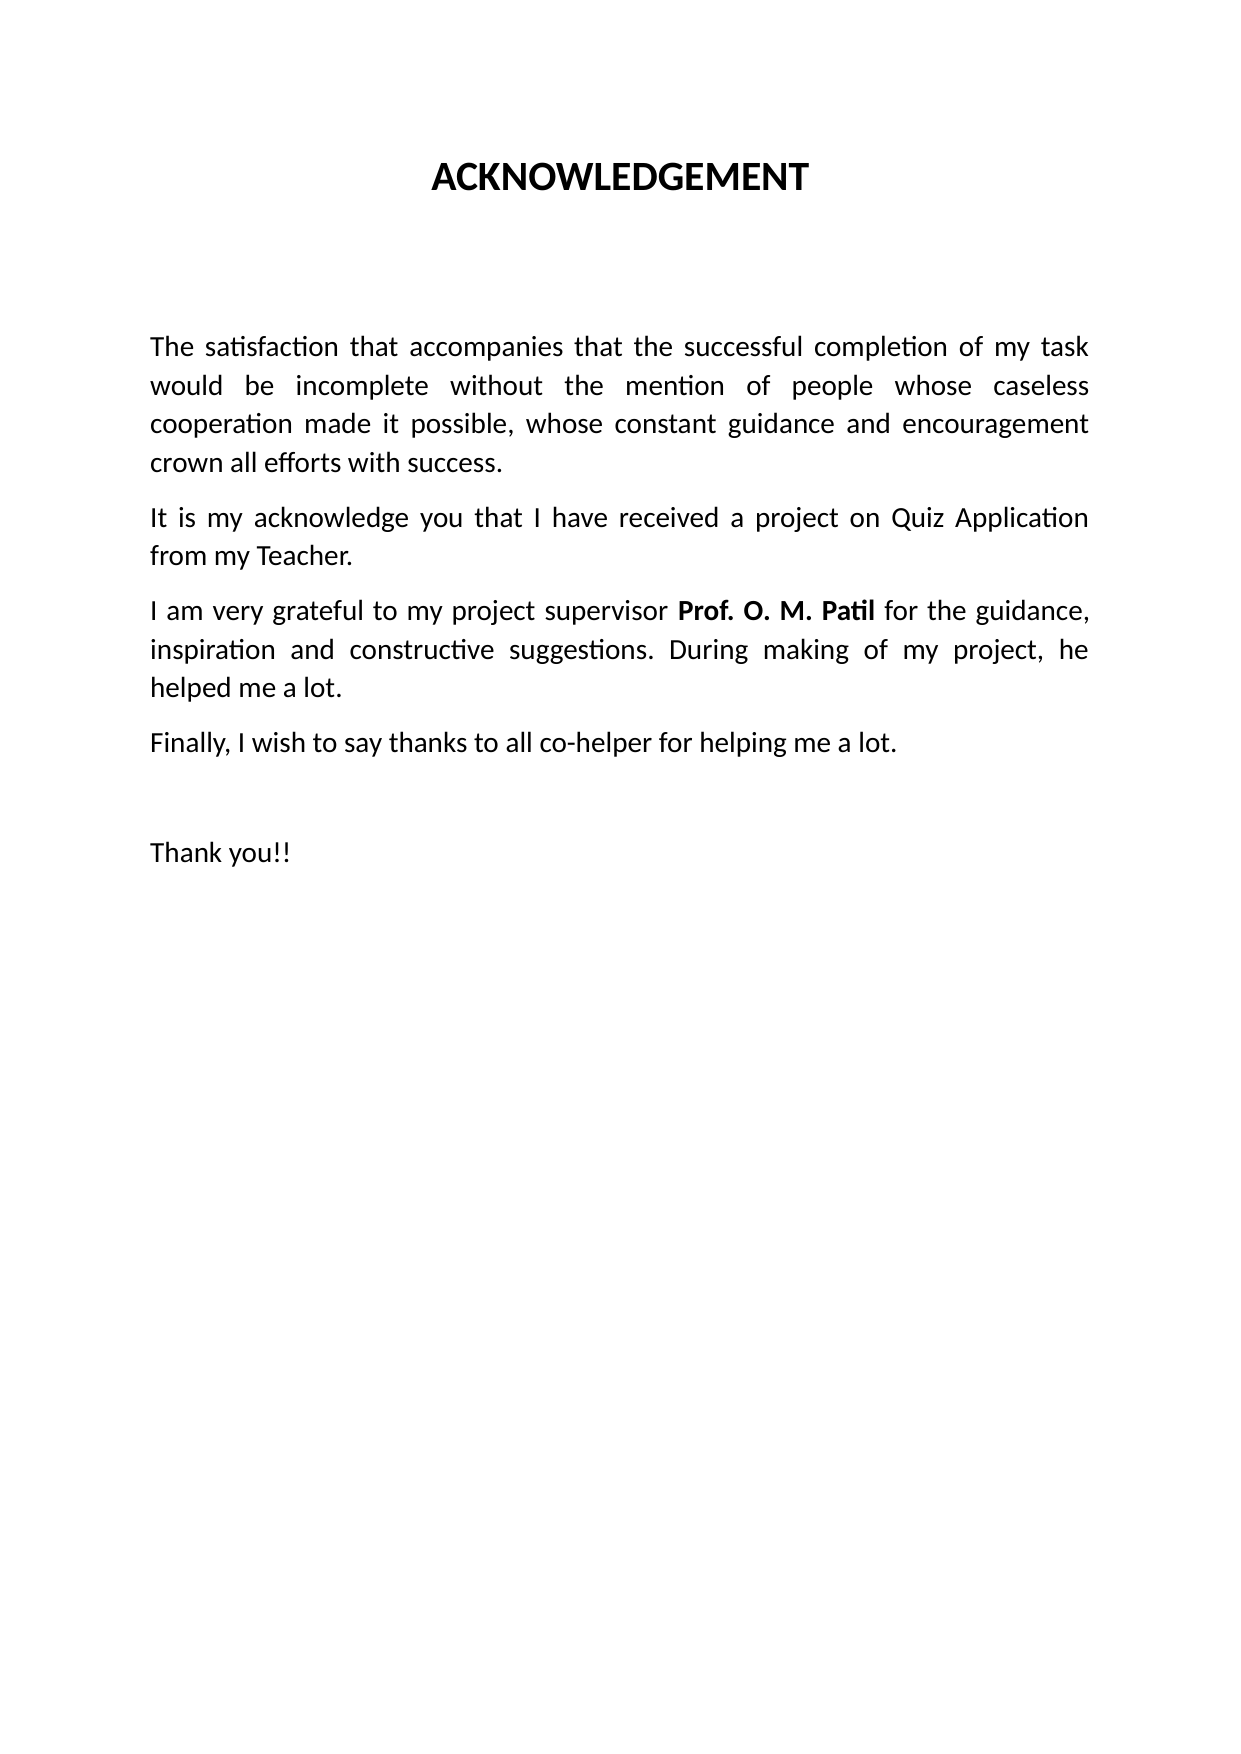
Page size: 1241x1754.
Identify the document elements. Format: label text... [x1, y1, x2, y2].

text Thank you!! [150, 834, 1090, 870]
text It is my acknowledge you that I have received a project on Quiz Application from my Teacher. [150, 499, 1090, 573]
text ACKNOWLEDGEMENT [150, 150, 1090, 201]
text Finally, I wish to say thanks to all co-helper for helping me a lot. [150, 724, 1090, 760]
text I am very grateful to my project supervisor Prof. O. M. Patil for the guidance, inspiration and constructive suggestions. During making of my project, he helped me a lot. [150, 592, 1090, 705]
text The satisfaction that accompanies that the successful completion of my task would be incomplete without the mention of people whose caseless cooperation made it possible, whose constant guidance and encouragement crown all efforts with success. [150, 328, 1090, 479]
